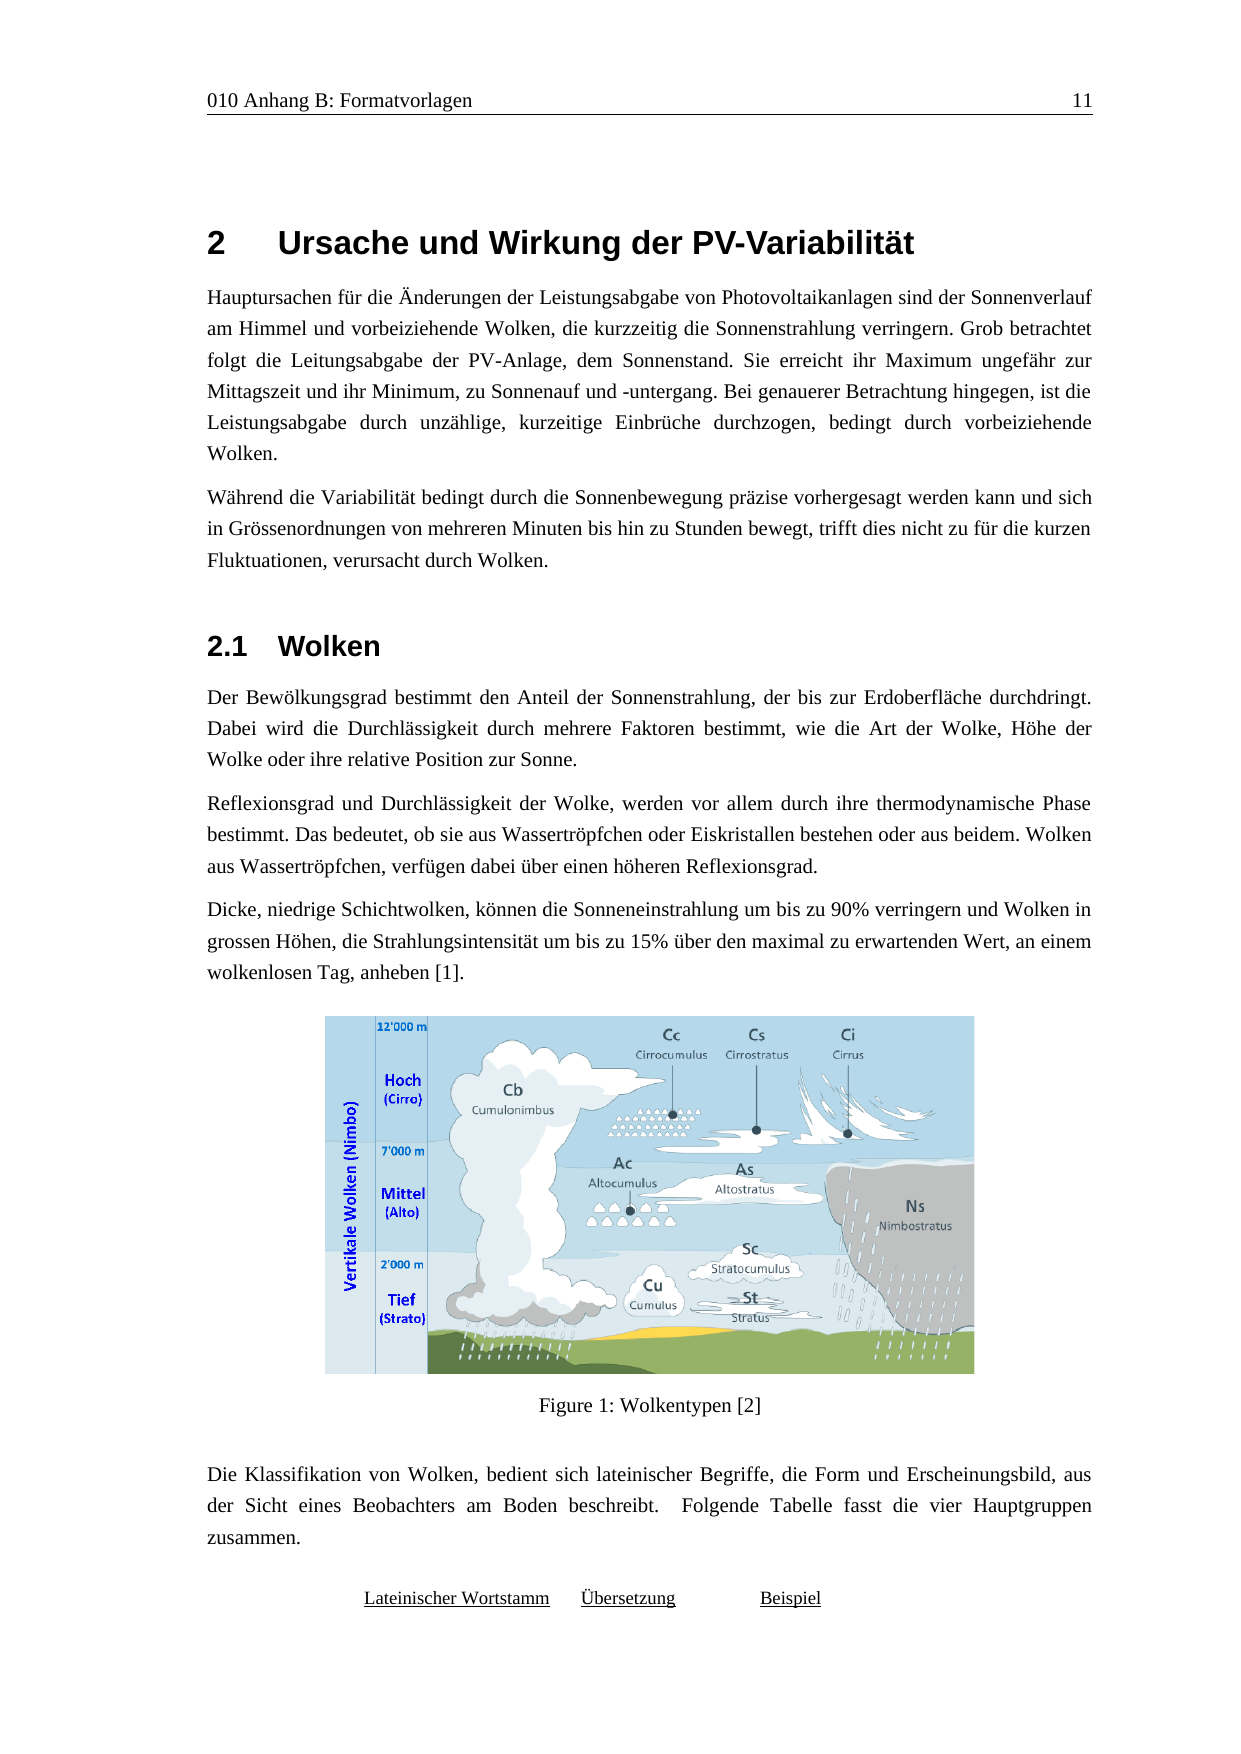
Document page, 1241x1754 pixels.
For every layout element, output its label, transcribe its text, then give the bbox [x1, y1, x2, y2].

subtitle Wolken [207, 629, 1093, 662]
text Die Klassifikation von Wolken, bedient sich lateinischer Begriffe, die Form und Erscheinungsbild, aus der Sicht eines Beobachters am Boden beschreibt. Folgende Tabelle fasst die vier Hauptgruppen zusammen. [207, 1462, 1093, 1580]
subtitle Ursache und Wirkung der PV-Variabilität [207, 223, 1093, 261]
text Hauptursachen für die Änderungen der Leistungsabgabe von Photovoltaikanlagen sind der Sonnenverlauf am Himmel und vorbeiziehende Wolken, die kurzzeitig die Sonnenstrahlung verringern. Grob betrachtet folgt die Leitungsabgabe der PV-Anlage, dem Sonnenstand. Sie erreicht ihr Maximum ungefähr zur Mittagszeit und ihr Minimum, zu Sonnenauf und -untergang. Bei genauerer Betrachtung hingegen, ist die Leistungsabgabe durch unzählige, kurzeitige Einbrüche durchzogen, bedingt durch vorbeiziehende Wolken. [207, 285, 1093, 465]
picture [325, 1016, 975, 1374]
text Dicke, niedrige Schichtwolken, können die Sonneneinstrahlung um bis zu 90% verringern und Wolken in grossen Höhen, die Strahlungsintensität um bis zu 15% über den maximal zu erwartenden Wert, an einem wolkenlosen Tag, anheben [1]. [207, 897, 1093, 984]
text Reflexionsgrad und Durchlässigkeit der Wolke, werden vor allem durch ihre thermodynamische Phase bestimmt. Das bedeutet, ob sie aus Wassertröpfchen oder Eiskristallen bestehen oder aus beidem. Wolken aus Wassertröpfchen, verfügen dabei über einen höheren Reflexionsgrad. [207, 791, 1093, 878]
table_header Übersetzung [554, 1587, 702, 1616]
text Der Bewölkungsgrad bestimmt den Anteil der Sonnenstrahlung, der bis zur Erdoberfläche durchdringt. Dabei wird die Durchlässigkeit durch mehrere Faktoren bestimmt, wie die Art der Wolke, Höhe der Wolke oder ihre relative Position zur Sonne. [207, 685, 1093, 771]
text Während die Variabilität bedingt durch die Sonnenbewegung präzise vorhergesagt werden kann und sich in Grössenordnungen von mehreren Minuten bis hin zu Stunden bewegt, trifft dies nicht zu für die kurzen Fluktuationen, verursacht durch Wolken. [207, 485, 1093, 572]
text Figure 1: Wolkentypen [2] [207, 1393, 1093, 1417]
table_header Beispiel [702, 1587, 879, 1616]
table_header Lateinischer Wortstamm [359, 1587, 554, 1616]
